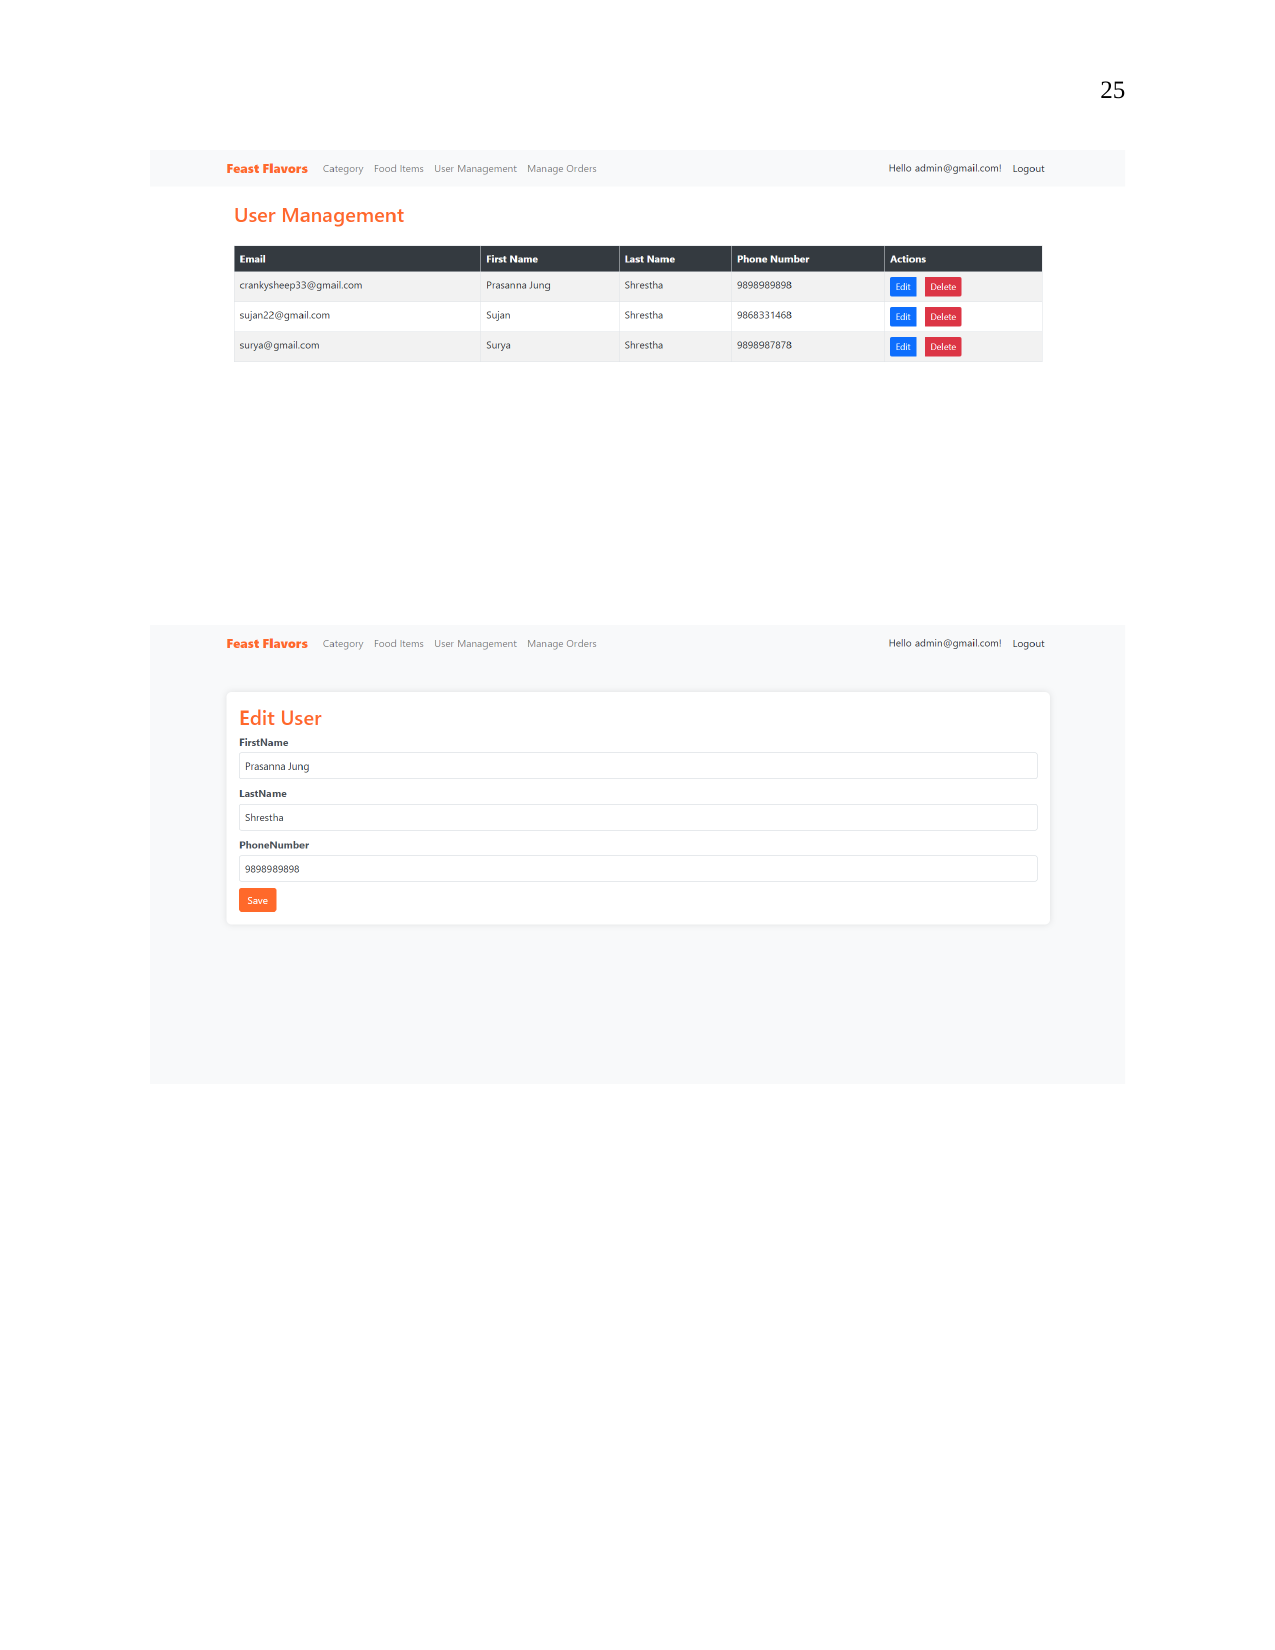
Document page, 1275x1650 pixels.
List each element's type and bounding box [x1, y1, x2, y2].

picture [150, 625, 1125, 1084]
picture [150, 150, 1125, 611]
